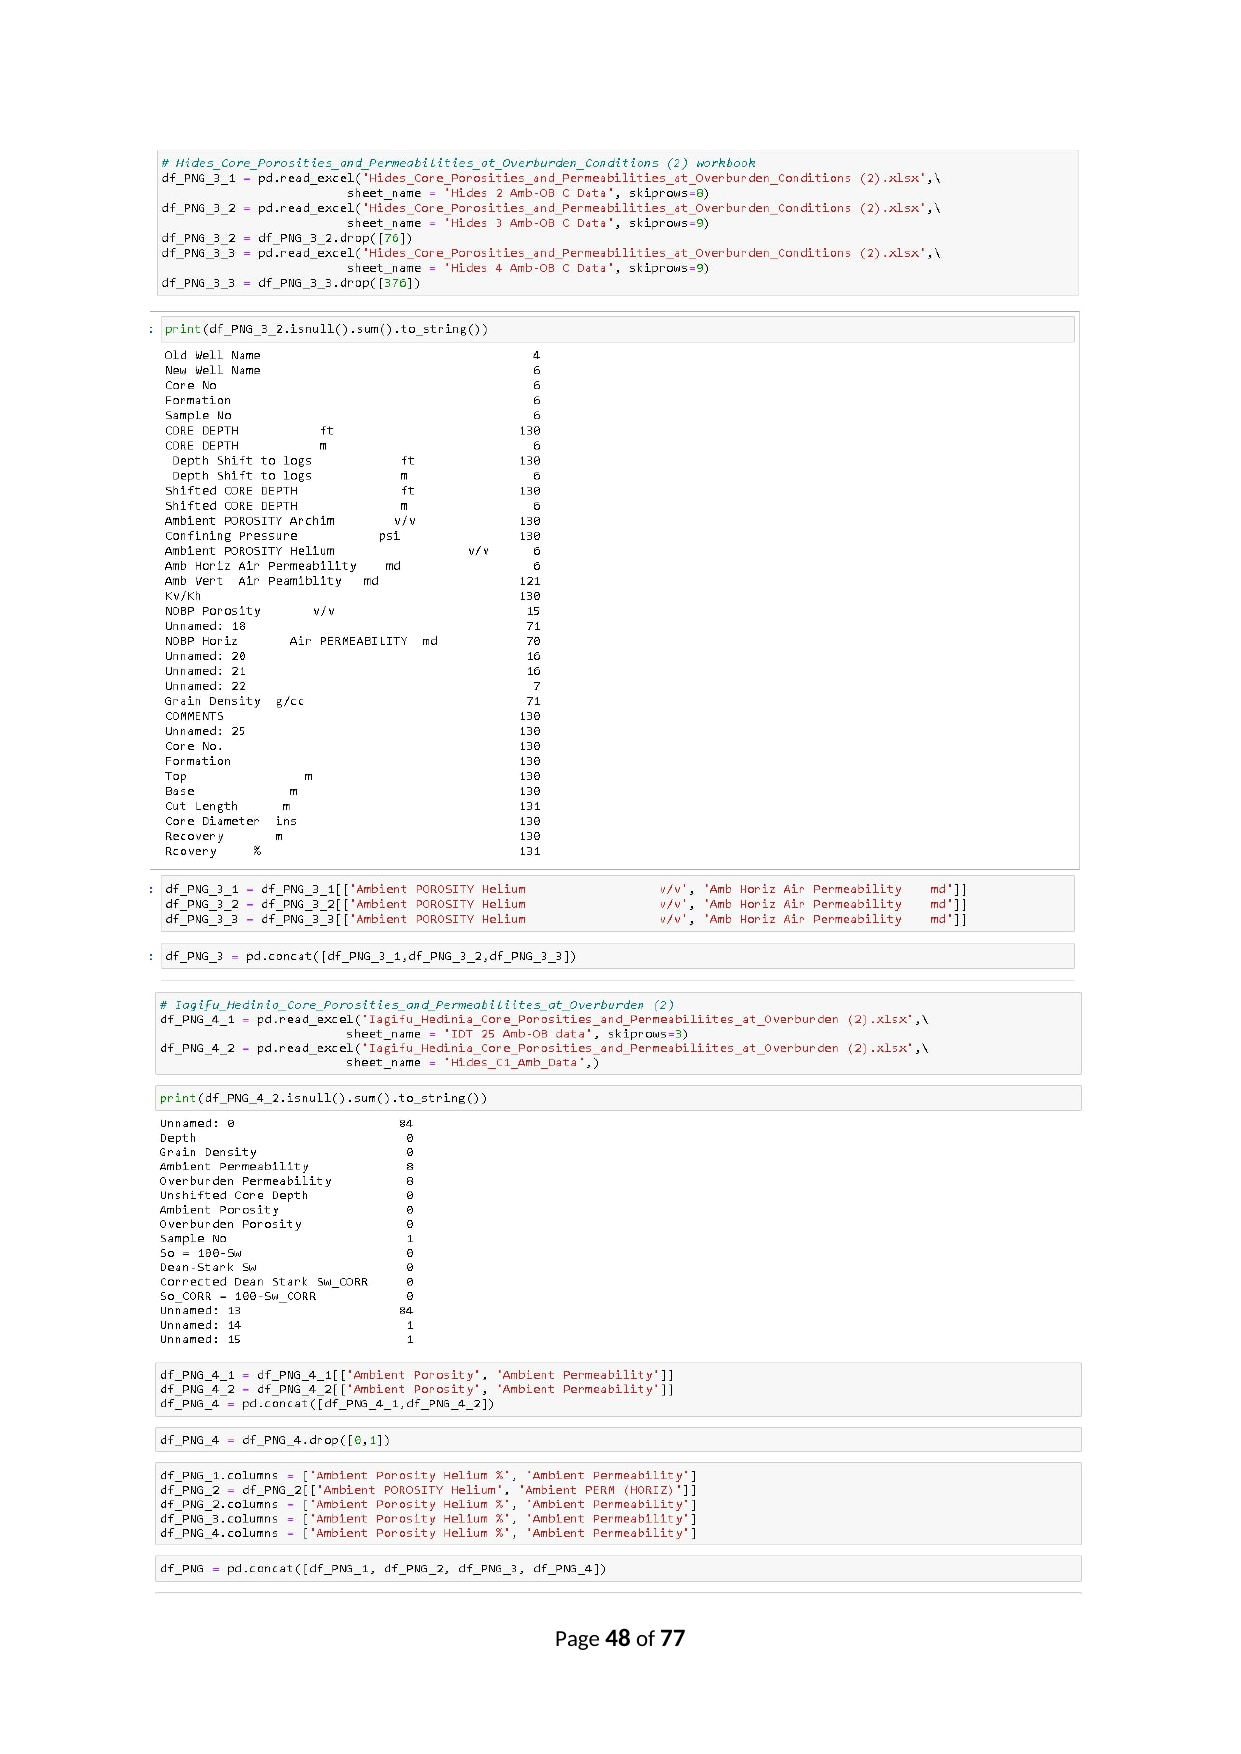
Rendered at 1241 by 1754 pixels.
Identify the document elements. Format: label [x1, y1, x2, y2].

picture [150, 305, 1091, 981]
picture [150, 150, 1091, 303]
picture [150, 988, 1090, 1594]
